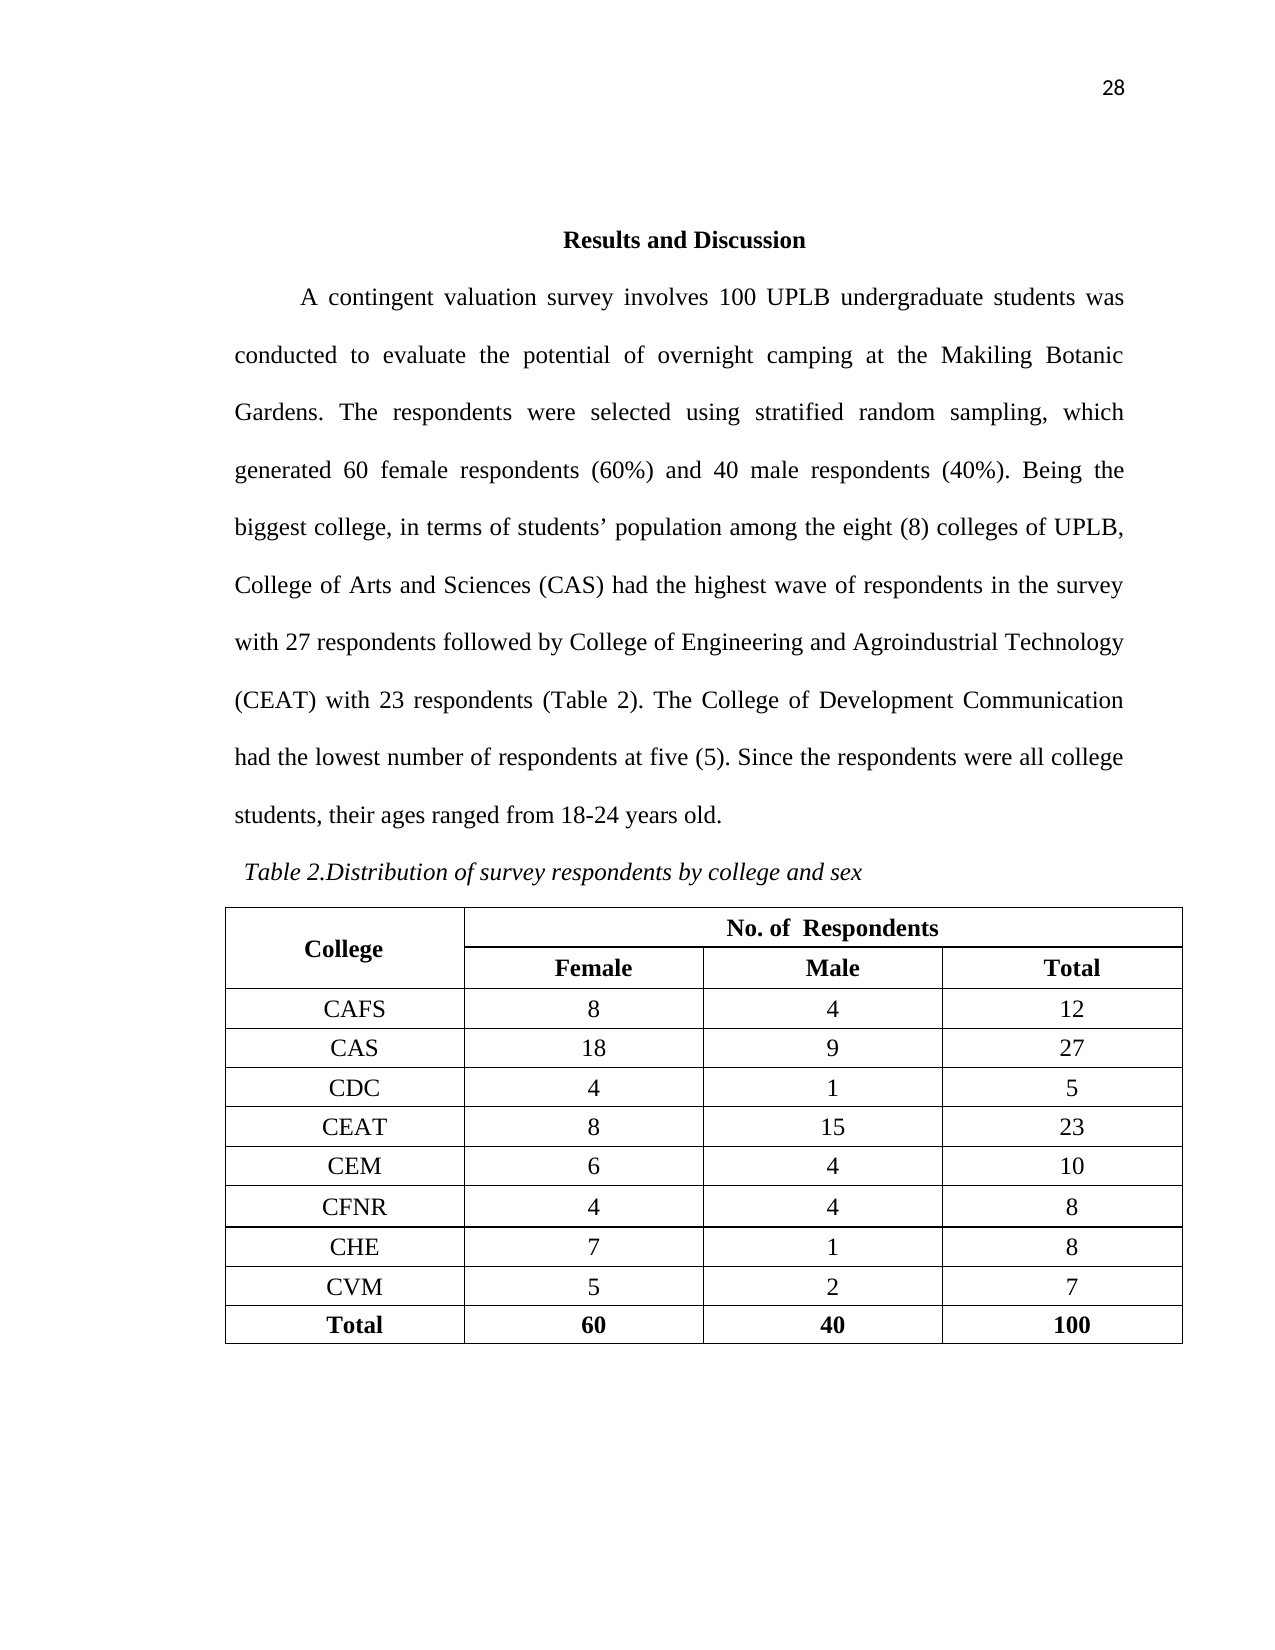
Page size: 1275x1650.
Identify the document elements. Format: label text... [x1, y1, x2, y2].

text Results and Discussion [244, 225, 1125, 254]
table_cell CFNR [226, 1186, 464, 1226]
table_cell CHE [226, 1228, 464, 1266]
table_cell CDC [226, 1068, 464, 1106]
table_cell 7 [465, 1228, 703, 1266]
table_cell 15 [704, 1107, 942, 1146]
table_cell Total [226, 1306, 464, 1342]
table_cell 2 [704, 1267, 942, 1305]
table_cell 18 [465, 1029, 703, 1067]
table_cell 4 [704, 1147, 942, 1185]
table_cell 8 [943, 1186, 1182, 1226]
table_header No. of Respondents [465, 908, 1182, 946]
table_cell 8 [465, 989, 703, 1027]
table_cell 1 [704, 1228, 942, 1266]
table_cell 9 [704, 1029, 942, 1067]
table_header College [226, 908, 464, 988]
table_cell 27 [943, 1029, 1182, 1067]
text Table 2.Distribution of survey respondents by college and sex [244, 857, 1125, 886]
table_cell 100 [943, 1306, 1182, 1342]
table_cell CEM [226, 1147, 464, 1185]
table_cell CAS [226, 1029, 464, 1067]
table_cell 23 [943, 1107, 1182, 1146]
table_cell 60 [465, 1306, 703, 1342]
table_cell CEAT [226, 1107, 464, 1146]
table_cell 4 [465, 1068, 703, 1106]
table_cell 1 [704, 1068, 942, 1106]
table_cell 8 [465, 1107, 703, 1146]
table_cell Male [704, 948, 942, 988]
table_cell 12 [943, 989, 1182, 1027]
table_cell Female [465, 948, 703, 988]
table_cell 4 [704, 1186, 942, 1226]
table_cell 40 [704, 1306, 942, 1342]
table_cell 10 [943, 1147, 1182, 1185]
table_cell 6 [465, 1147, 703, 1185]
text A contingent valuation survey involves 100 UPLB undergraduate students was conducted to evaluate the potential of overnight camping at the Makiling Botanic Gardens. The respondents were selected using stratified random sampling, which generated 60 female respondents (60%) and 40 male respondents (40%). Being the biggest college, in terms of students’ population among the eight (8) colleges of UPLB, College of Arts and Sciences (CAS) had the highest wave of respondents in the survey with 27 respondents followed by College of Engineering and Agroindustrial Technology (CEAT) with 23 respondents (Table 2). The College of Development Communication had the lowest number of respondents at five (5). Since the respondents were all college students, their ages ranged from 18-24 years old. [234, 282, 1125, 829]
table_cell 8 [943, 1228, 1182, 1266]
table_cell 5 [943, 1068, 1182, 1106]
table_cell 4 [465, 1186, 703, 1226]
table_cell 5 [465, 1267, 703, 1305]
table_cell CVM [226, 1267, 464, 1305]
table_cell Total [943, 948, 1182, 988]
table_cell 4 [704, 989, 942, 1027]
table_cell CAFS [226, 989, 464, 1027]
table_cell 7 [943, 1267, 1182, 1305]
